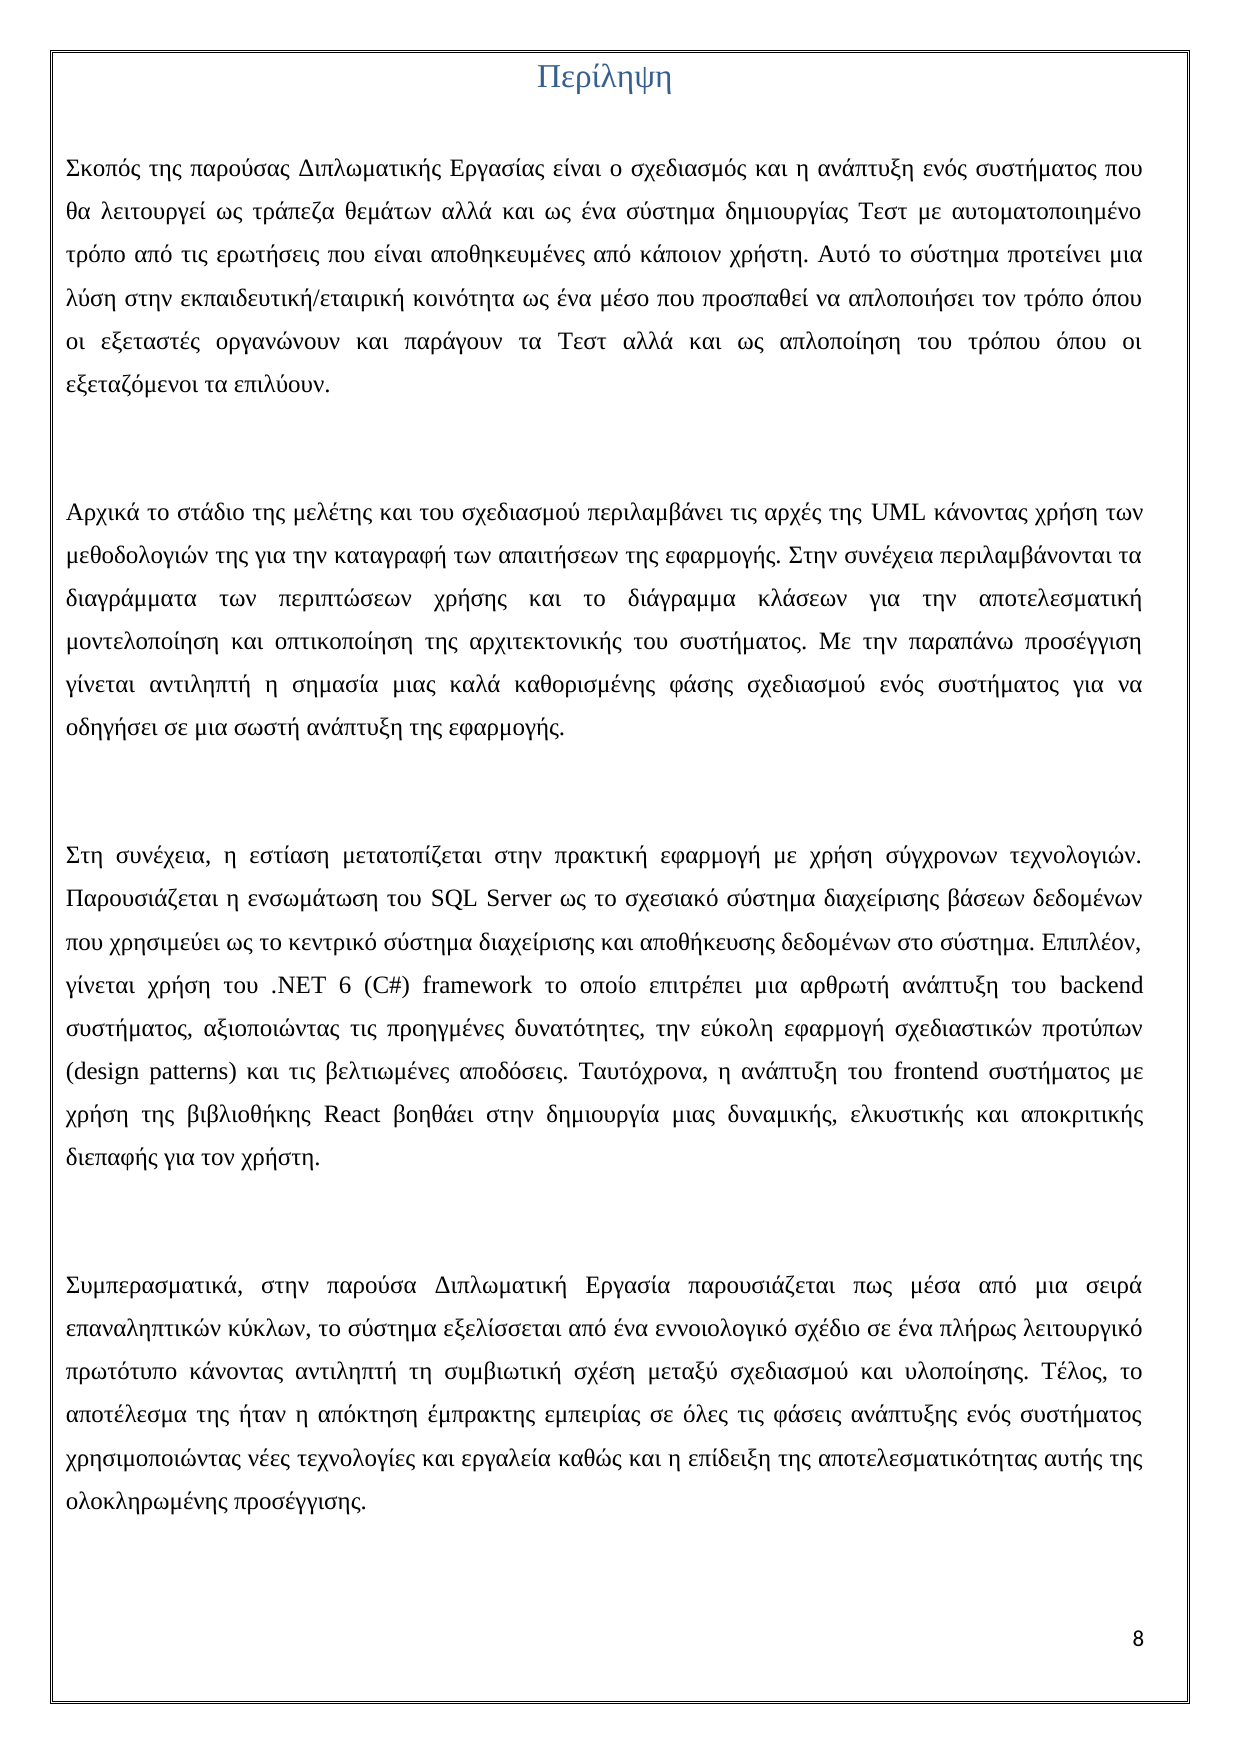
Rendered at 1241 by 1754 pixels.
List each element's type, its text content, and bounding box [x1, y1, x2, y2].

text Αρχικά το στάδιο της μελέτης και του σχεδιασμού περιλαμβάνει τις αρχές της UML κάνοντας χρήση των μεθοδολογιών της για την καταγραφή των απαιτήσεων της εφαρμογής. Στην συνέχεια περιλαμβάνονται τα διαγράμματα των περιπτώσεων χρήσης και το διάγραμμα κλάσεων για την αποτελεσματική μοντελοποίηση και οπτικοποίηση της αρχιτεκτονικής του συστήματος. Με την παραπάνω προσέγγιση γίνεται αντιληπτή η σημασία μιας καλά καθορισμένης φάσης σχεδιασμού ενός συστήματος για να οδηγήσει σε μια σωστή ανάπτυξη της εφαρμογής. [66, 497, 1144, 741]
text Συμπερασματικά, στην παρούσα Διπλωματική Εργασία παρουσιάζεται πως μέσα από μια σειρά επαναληπτικών κύκλων, το σύστημα εξελίσσεται από ένα εννοιολογικό σχέδιο σε ένα πλήρως λειτουργικό πρωτότυπο κάνοντας αντιληπτή τη συμβιωτική σχέση μεταξύ σχεδιασμού και υλοποίησης. Τέλος, το αποτέλεσμα της ήταν η απόκτηση έμπρακτης εμπειρίας σε όλες τις φάσεις ανάπτυξης ενός συστήματος χρησιμοποιώντας νέες τεχνολογίες και εργαλεία καθώς και η επίδειξη της αποτελεσματικότητας αυτής της ολοκληρωμένης προσέγγισης. [66, 1270, 1144, 1514]
subtitle Περίληψη [66, 56, 1144, 94]
text Σκοπός της παρούσας Διπλωματικής Εργασίας είναι ο σχεδιασμός και η ανάπτυξη ενός συστήματος που θα λειτουργεί ως τράπεζα θεμάτων αλλά και ως ένα σύστημα δημιουργίας Τεστ με αυτοματοποιημένο τρόπο από τις ερωτήσεις που είναι αποθηκευμένες από κάποιον χρήστη. Αυτό το σύστημα προτείνει μια λύση στην εκπαιδευτική/εταιρική κοινότητα ως ένα μέσο που προσπαθεί να απλοποιήσει τον τρόπο όπου οι εξεταστές οργανώνουν και παράγουν τα Τεστ αλλά και ως απλοποίηση του τρόπου όπου οι εξεταζόμενοι τα επιλύουν. [66, 153, 1144, 398]
text Στη συνέχεια, η εστίαση μετατοπίζεται στην πρακτική εφαρμογή με χρήση σύγχρονων τεχνολογιών. Παρουσιάζεται η ενσωμάτωση του SQL Server ως το σχεσιακό σύστημα διαχείρισης βάσεων δεδομένων που χρησιμεύει ως το κεντρικό σύστημα διαχείρισης και αποθήκευσης δεδομένων στο σύστημα. Επιπλέον, γίνεται χρήση του .NET 6 (C#) framework το οποίο επιτρέπει μια αρθρωτή ανάπτυξη του backend συστήματος, αξιοποιώντας τις προηγμένες δυνατότητες, την εύκολη εφαρμογή σχεδιαστικών προτύπων (design patterns) και τις βελτιωμένες αποδόσεις. Ταυτόχρονα, η ανάπτυξη του frontend συστήματος με χρήση της βιβλιοθήκης React βοηθάει στην δημιουργία μιας δυναμικής, ελκυστικής και αποκριτικής διεπαφής για τον χρήστη. [66, 840, 1144, 1171]
